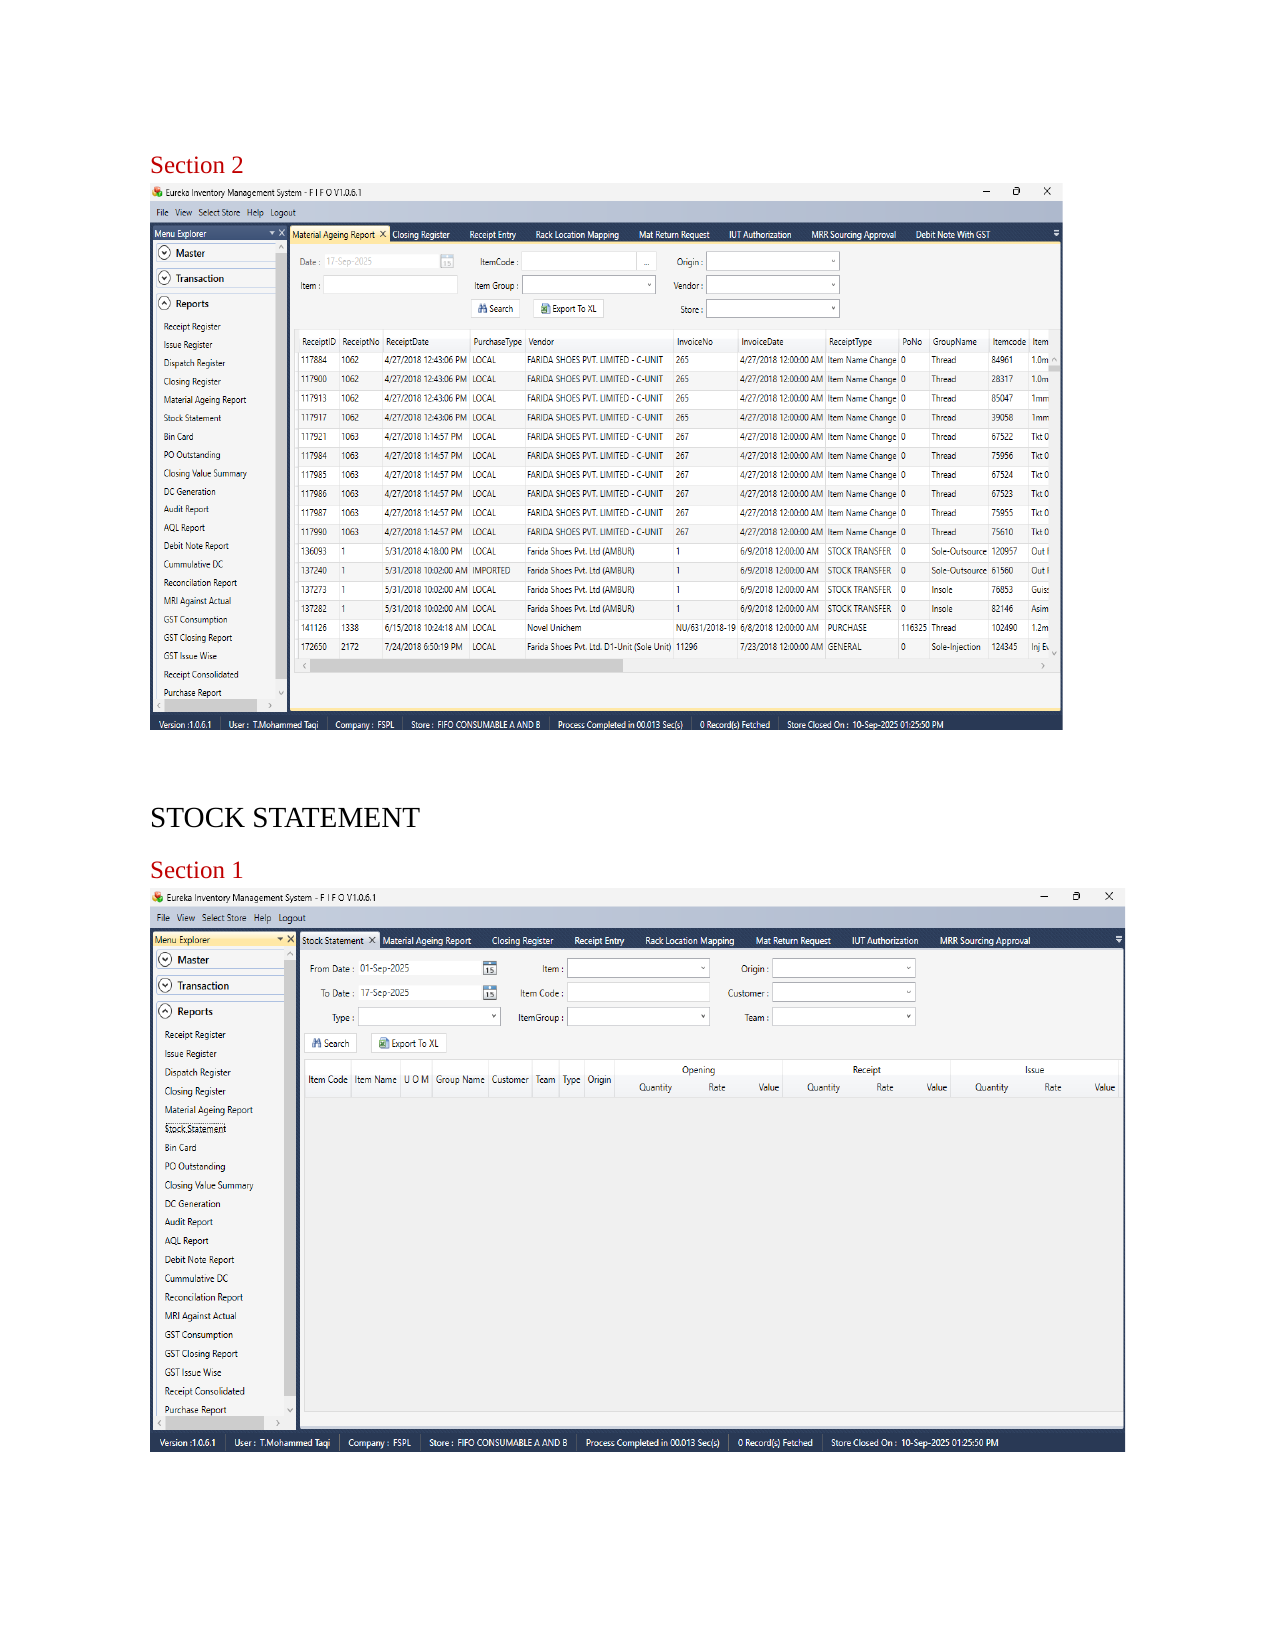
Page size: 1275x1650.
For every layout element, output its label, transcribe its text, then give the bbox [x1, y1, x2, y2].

picture [150, 183, 1063, 730]
text STOCK STATEMENT [150, 800, 1125, 834]
picture [150, 888, 1125, 1452]
text Section 1 [150, 856, 1125, 888]
